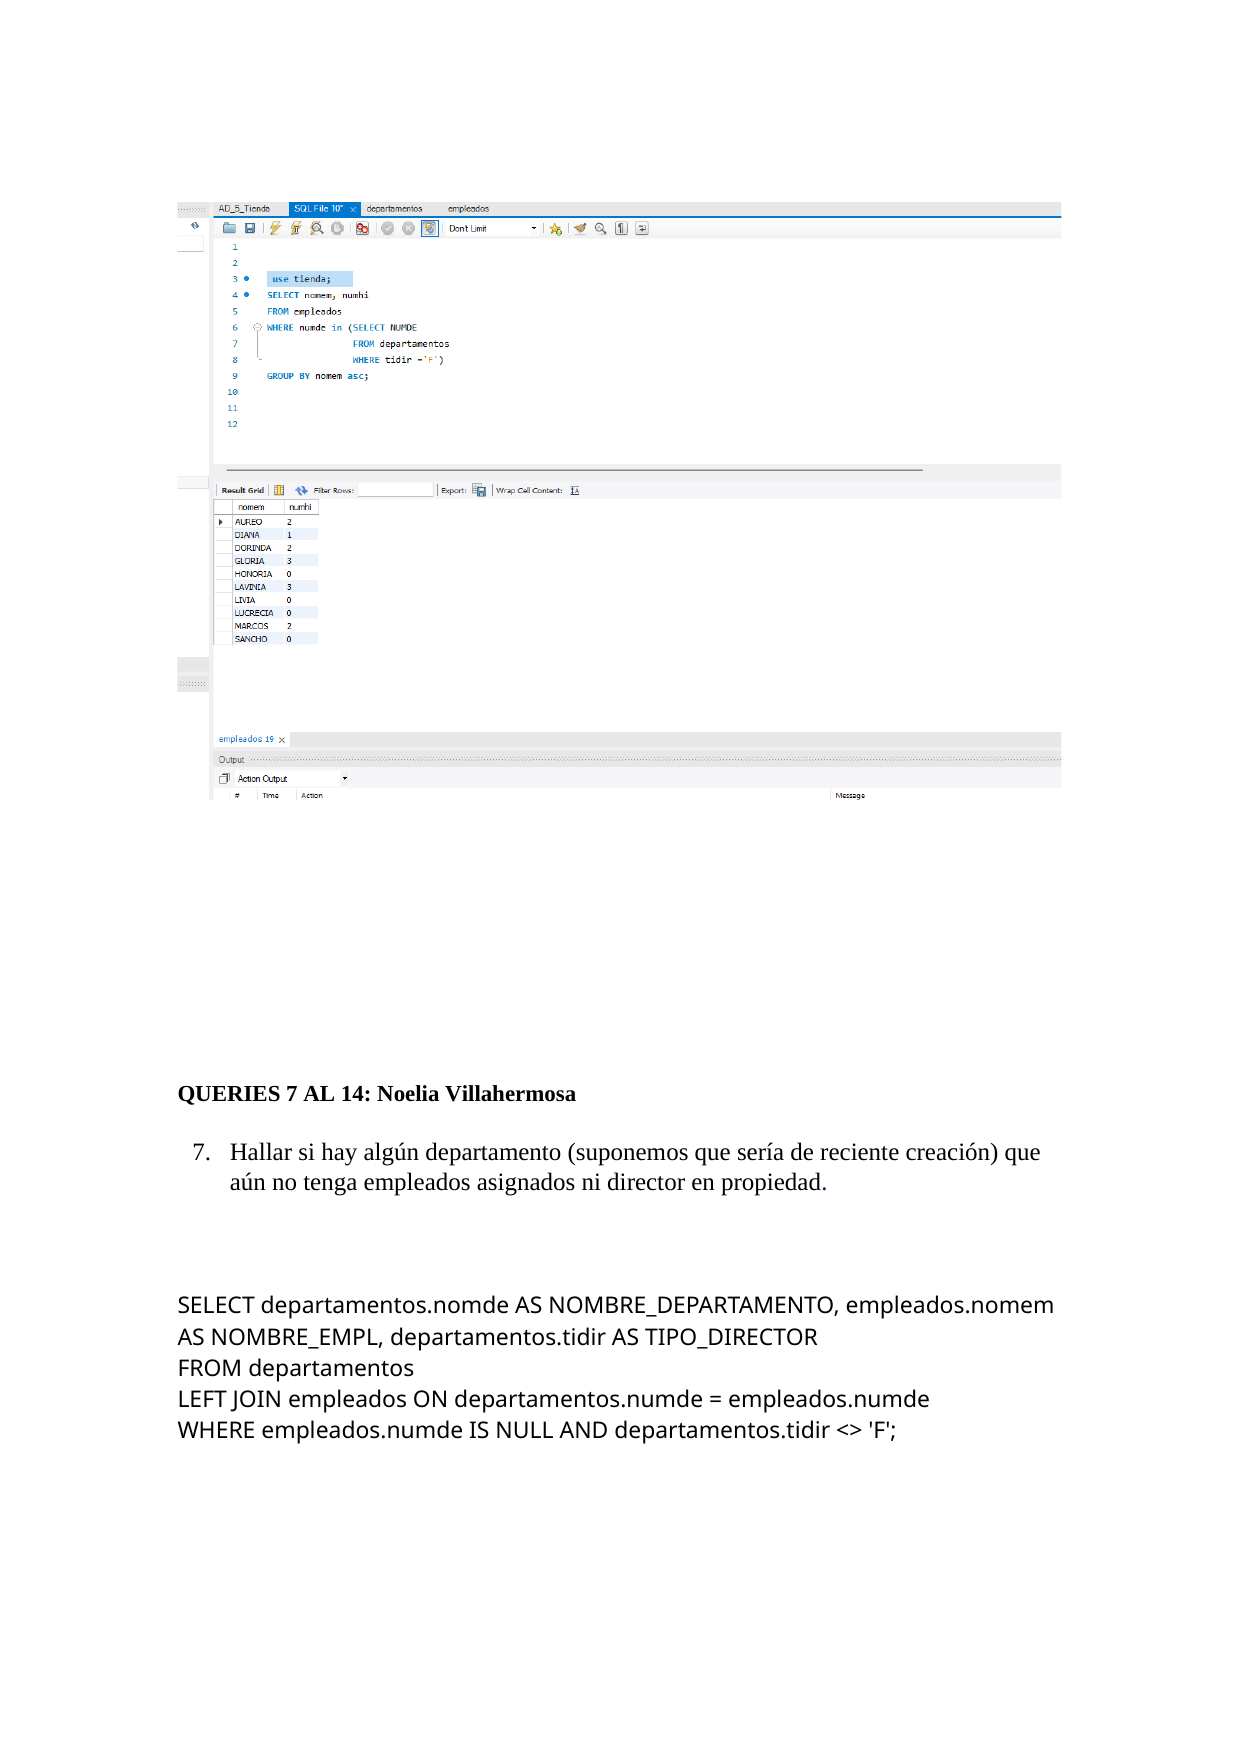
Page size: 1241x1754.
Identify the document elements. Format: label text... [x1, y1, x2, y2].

picture [177, 202, 1062, 800]
text SELECT departamentos.nomde AS NOMBRE_DEPARTAMENTO, empleados.nomem AS NOMBRE_EMPL, departamentos.tidir AS TIPO_DIRECTOR [177, 1289, 1063, 1352]
text WHERE empleados.numde IS NULL AND departamentos.tidir <> 'F'; [177, 1414, 1063, 1445]
text FROM departamentos [177, 1352, 1063, 1383]
text QUERIES 7 AL 14: Noelia Villahermosa [177, 1080, 1063, 1106]
list Hallar si hay algún departamento (suponemos que sería de reciente creación) que aún no tenga empleados asignados ni director en propiedad. [192, 1137, 1063, 1197]
text LEFT JOIN empleados ON departamentos.numde = empleados.numde [177, 1383, 1063, 1414]
